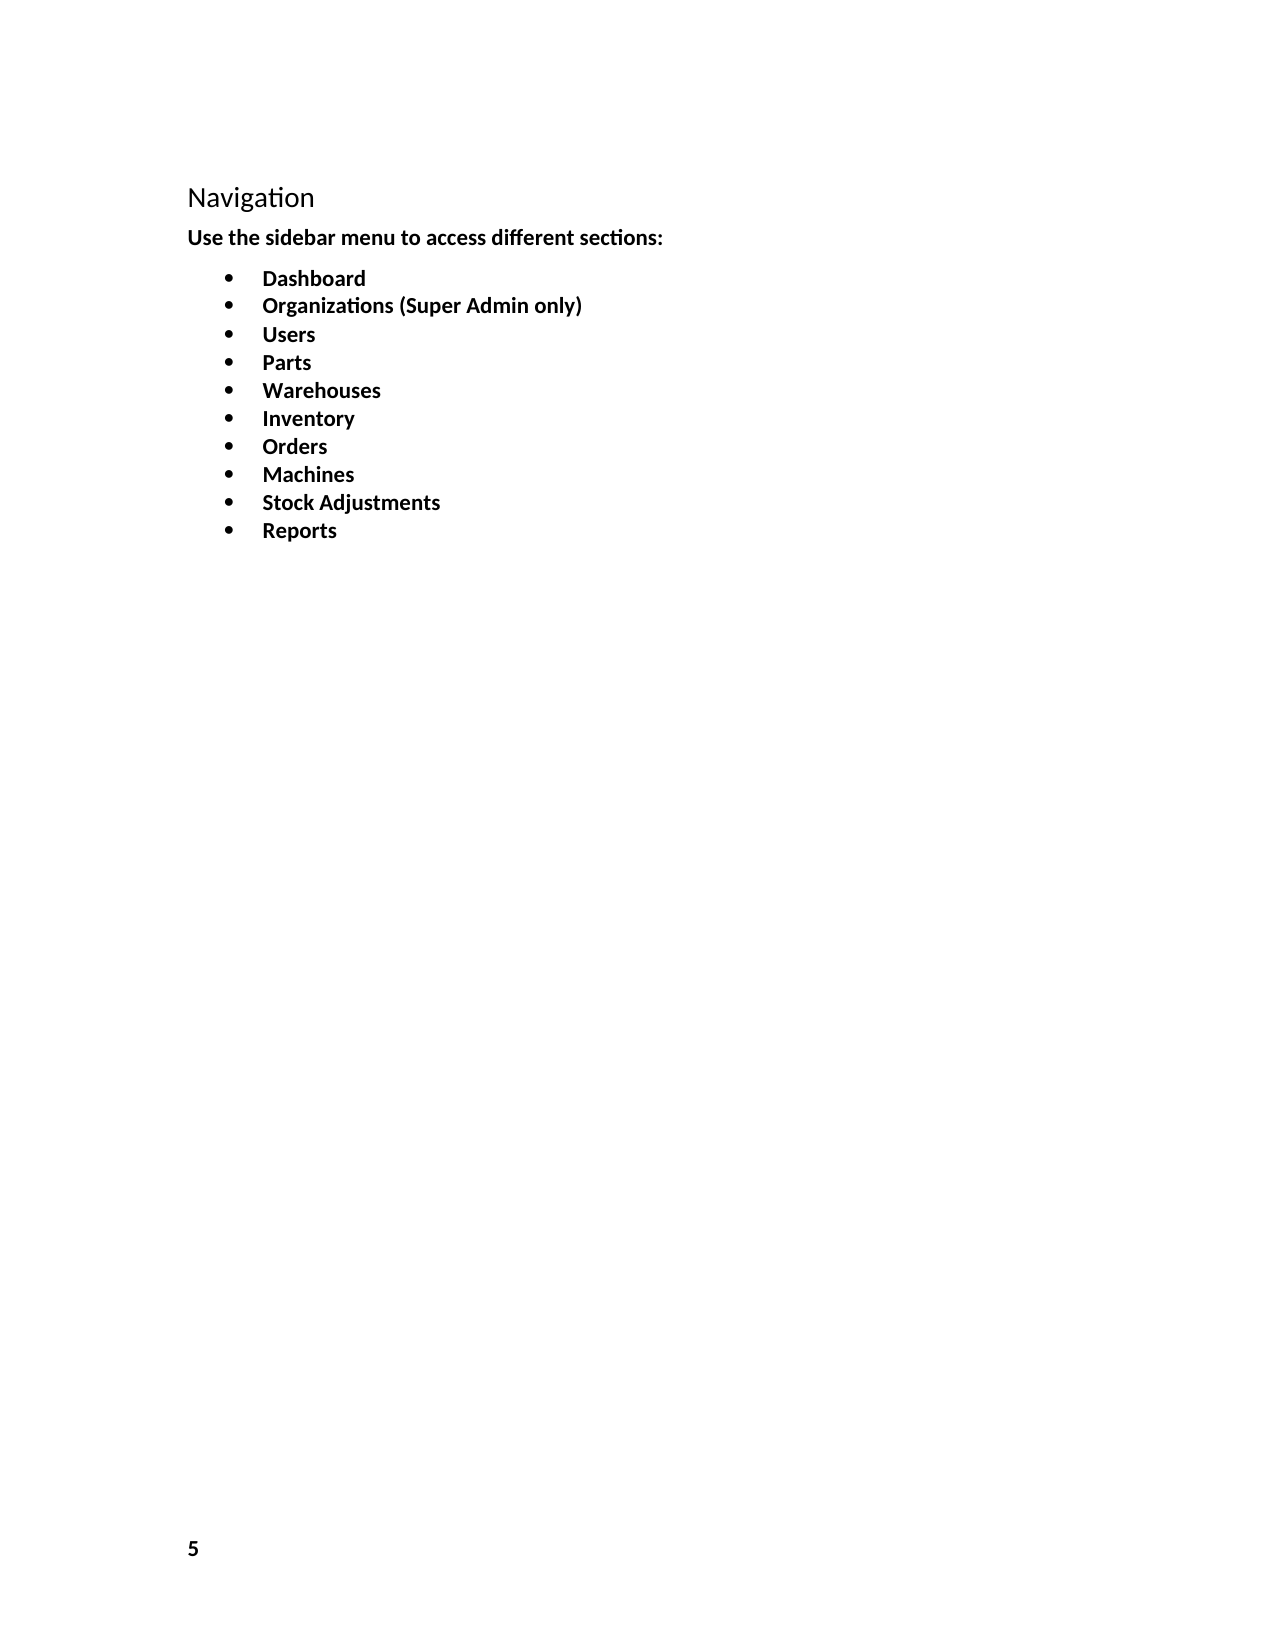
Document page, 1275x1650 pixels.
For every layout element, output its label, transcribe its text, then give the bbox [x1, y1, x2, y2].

list Reports [225, 516, 1087, 544]
list Orders [225, 432, 1087, 460]
list Inventory [225, 404, 1087, 432]
list Dashboard [225, 264, 1087, 292]
list Parts [225, 348, 1087, 376]
subtitle Navigation [187, 179, 1087, 215]
list Stock Adjustments [225, 488, 1087, 516]
list Organizations (Super Admin only) [225, 292, 1087, 320]
list Warehouses [225, 376, 1087, 404]
list Machines [225, 460, 1087, 488]
text Use the sidebar menu to access different sections: [187, 223, 1087, 251]
list Users [225, 320, 1087, 348]
